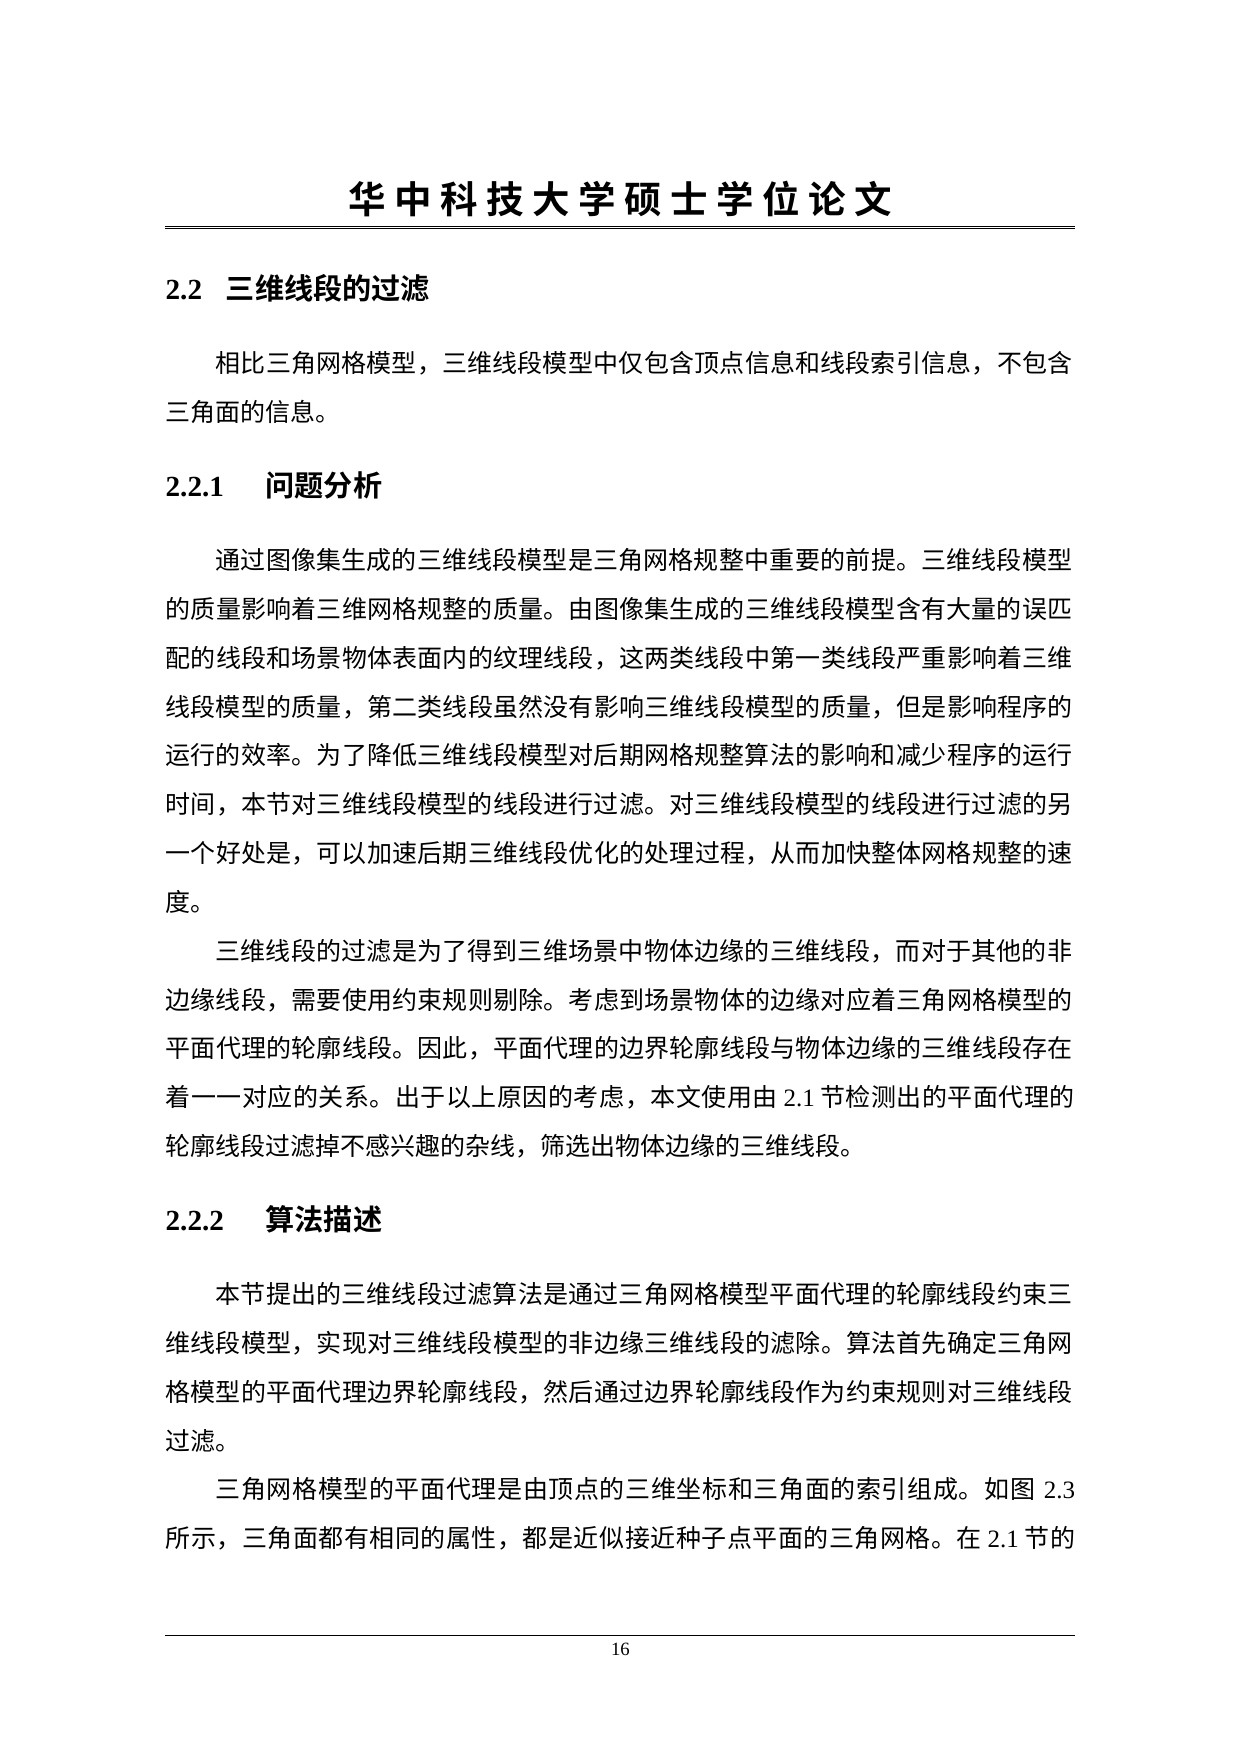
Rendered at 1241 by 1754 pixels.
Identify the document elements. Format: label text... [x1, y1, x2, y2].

text 相比三角网格模型，三维线段模型中仅包含顶点信息和线段索引信息，不包含三角面的信息。 [165, 344, 1075, 429]
subtitle 问题分析 [165, 462, 1075, 505]
subtitle 三维线段的过滤 [165, 266, 1075, 308]
subtitle 算法描述 [165, 1196, 1075, 1239]
text 三维线段的过滤是为了得到三维场景中物体边缘的三维线段，而对于其他的非边缘线段，需要使用约束规则剔除。考虑到场景物体的边缘对应着三角网格模型的平面代理的轮廓线段。因此，平面代理的边界轮廓线段与物体边缘的三维线段存在着一一对应的关系。出于以上原因的考虑，本文使用由2.1节检测出的平面代理的轮廓线段过滤掉不感兴趣的杂线，筛选出物体边缘的三维线段。 [165, 931, 1075, 1163]
text 本节提出的三维线段过滤算法是通过三角网格模型平面代理的轮廓线段约束三维线段模型，实现对三维线段模型的非边缘三维线段的滤除。算法首先确定三角网格模型的平面代理边界轮廓线段，然后通过边界轮廓线段作为约束规则对三维线段过滤。 [165, 1274, 1075, 1457]
text 通过图像集生成的三维线段模型是三角网格规整中重要的前提。三维线段模型的质量影响着三维网格规整的质量。由图像集生成的三维线段模型含有大量的误匹配的线段和场景物体表面内的纹理线段，这两类线段中第一类线段严重影响着三维线段模型的质量，第二类线段虽然没有影响三维线段模型的质量，但是影响程序的运行的效率。为了降低三维线段模型对后期网格规整算法的影响和减少程序的运行时间，本节对三维线段模型的线段进行过滤。对三维线段模型的线段进行过滤的另一个好处是，可以加速后期三维线段优化的处理过程，从而加快整体网格规整的速度。 [165, 540, 1075, 919]
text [165, 1470, 1075, 1555]
